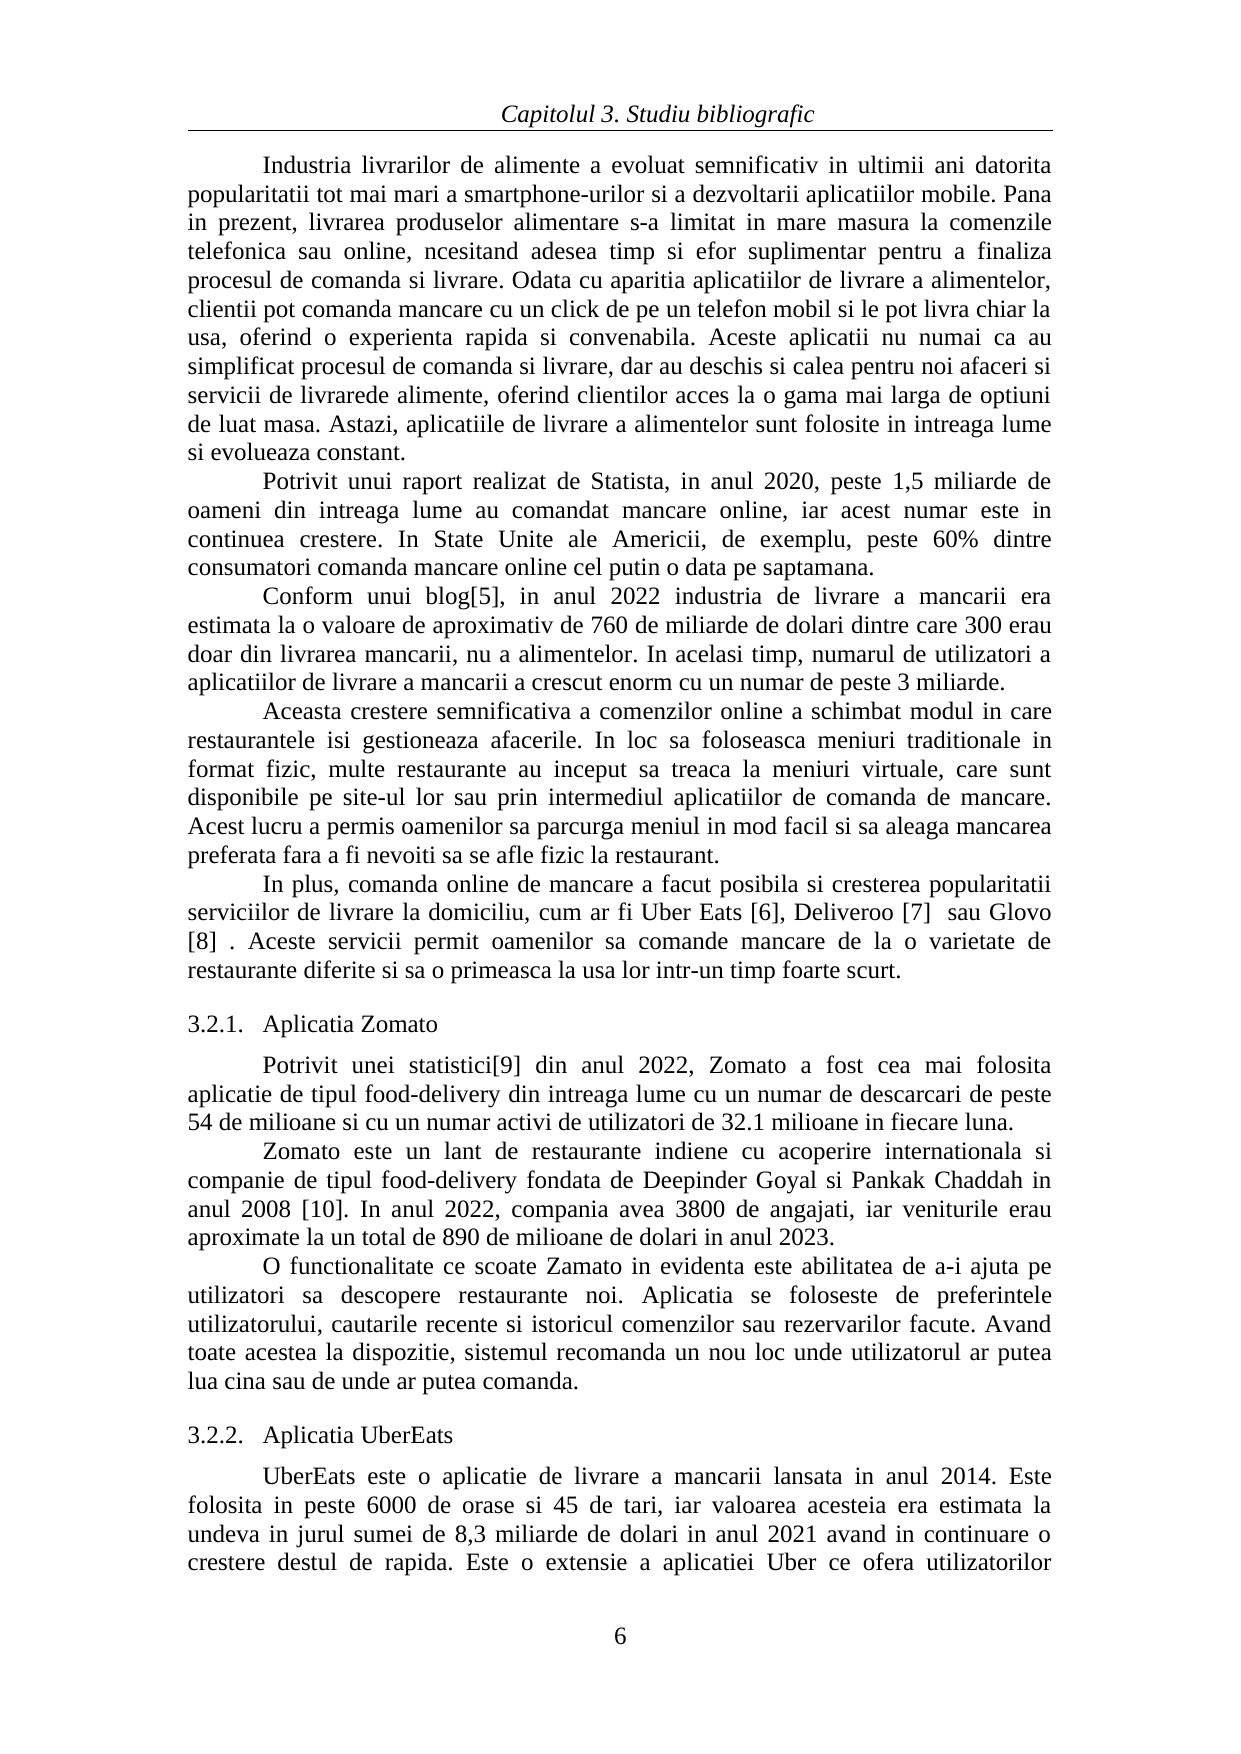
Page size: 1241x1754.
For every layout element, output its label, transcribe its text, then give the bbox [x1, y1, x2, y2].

text Conform unui blog[5], in anul 2022 industria de livrare a mancarii era estimata la o valoare de aproximativ de 760 de miliarde de dolari dintre care 300 erau doar din livrarea mancarii, nu a alimentelor. In acelasi timp, numarul de utilizatori a aplicatiilor de livrare a mancarii a crescut enorm cu un numar de peste 3 miliarde. [187, 581, 1053, 696]
subtitle Aplicatia UberEats [187, 1420, 1053, 1449]
text O functionalitate ce scoate Zamato in evidenta este abilitatea de a-i ajuta pe utilizatori sa descopere restaurante noi. Aplicatia se foloseste de preferintele utilizatorului, cautarile recente si istoricul comenzilor sau rezervarilor facute. Avand toate acestea la dispozitie, sistemul recomanda un nou loc unde utilizatorul ar putea lua cina sau de unde ar putea comanda. [187, 1251, 1053, 1395]
text In plus, comanda online de mancare a facut posibila si cresterea popularitatii serviciilor de livrare la domiciliu, cum ar fi Uber Eats [6], Deliveroo [7] sau Glovo [8] . Aceste servicii permit oamenilor sa comande mancare de la o varietate de restaurante diferite si sa o primeasca la usa lor intr-un timp foarte scurt. [187, 869, 1053, 984]
subtitle Aplicatia Zomato [187, 1009, 1053, 1037]
text Potrivit unei statistici[9] din anul 2022, Zomato a fost cea mai folosita aplicatie de tipul food-delivery din intreaga lume cu un numar de descarcari de peste 54 de milioane si cu un numar activi de utilizatori de 32.1 milioane in fiecare luna. [187, 1050, 1053, 1136]
text Industria livrarilor de alimente a evoluat semnificativ in ultimii ani datorita popularitatii tot mai mari a smartphone-urilor si a dezvoltarii aplicatiilor mobile. Pana in prezent, livrarea produselor alimentare s-a limitat in mare masura la comenzile telefonica sau online, ncesitand adesea timp si efor suplimentar pentru a finaliza procesul de comanda si livrare. Odata cu aparitia aplicatiilor de livrare a alimentelor, clientii pot comanda mancare cu un click de pe un telefon mobil si le pot livra chiar la usa, oferind o experienta rapida si convenabila. Aceste aplicatii nu numai ca au simplificat procesul de comanda si livrare, dar au deschis si calea pentru noi afaceri si servicii de livrarede alimente, oferind clientilor acces la o gama mai larga de optiuni de luat masa. Astazi, aplicatiile de livrare a alimentelor sunt folosite in intreaga lume si evolueaza constant. [187, 150, 1053, 466]
text Potrivit unui raport realizat de Statista, in anul 2020, peste 1,5 miliarde de oameni din intreaga lume au comandat mancare online, iar acest numar este in continuea crestere. In State Unite ale Americii, de exemplu, peste 60% dintre consumatori comanda mancare online cel putin o data pe saptamana. [187, 466, 1053, 581]
text Zomato este un lant de restaurante indiene cu acoperire internationala si companie de tipul food-delivery fondata de Deepinder Goyal si Pankak Chaddah in anul 2008 [10]. In anul 2022, compania avea 3800 de angajati, iar veniturile erau aproximate la un total de 890 de milioane de dolari in anul 2023. [187, 1136, 1053, 1251]
text Aceasta crestere semnificativa a comenzilor online a schimbat modul in care restaurantele isi gestioneaza afacerile. In loc sa foloseasca meniuri traditionale in format fizic, multe restaurante au inceput sa treaca la meniuri virtuale, care sunt disponibile pe site-ul lor sau prin intermediul aplicatiilor de comanda de mancare. Acest lucru a permis oamenilor sa parcurga meniul in mod facil si sa aleaga mancarea preferata fara a fi nevoiti sa se afle fizic la restaurant. [187, 696, 1053, 869]
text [187, 1461, 1053, 1576]
